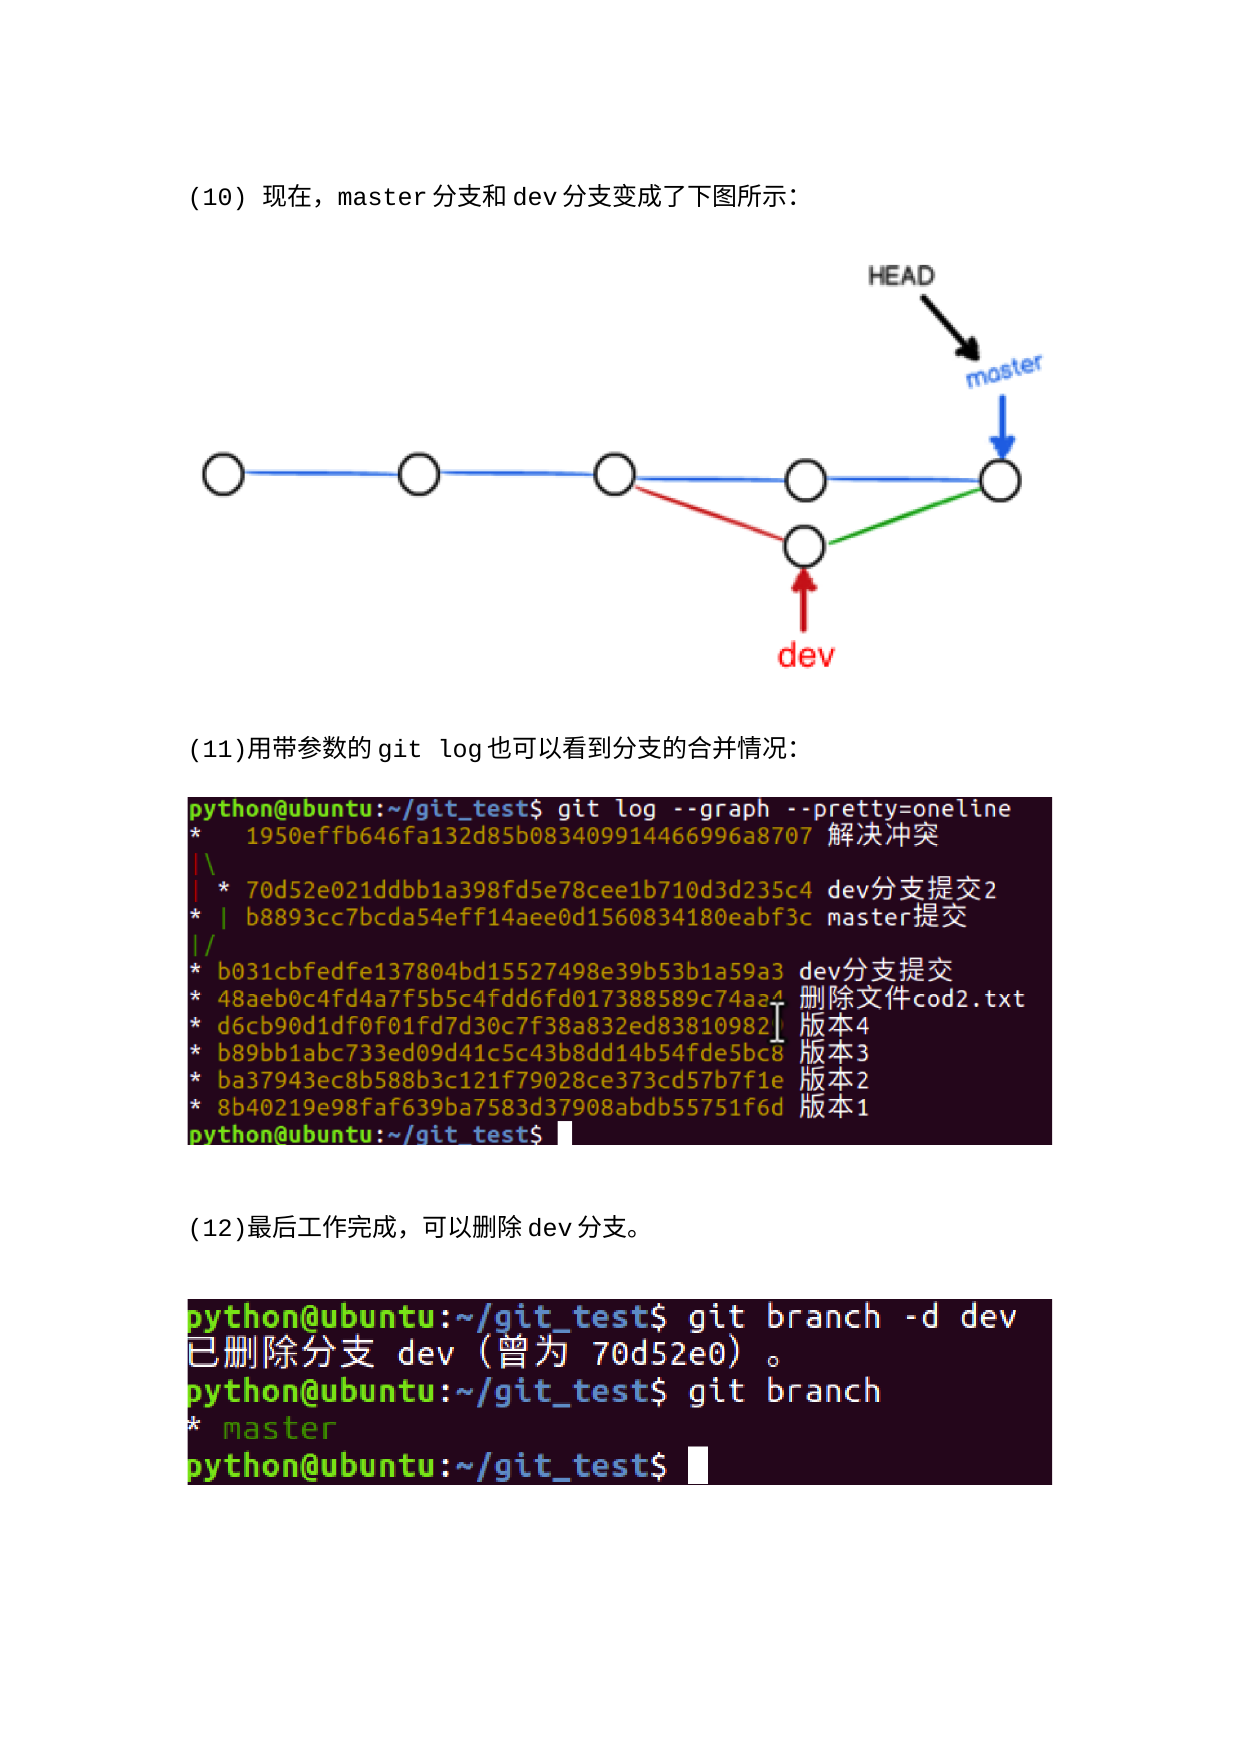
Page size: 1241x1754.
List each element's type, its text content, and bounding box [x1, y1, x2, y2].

picture [187, 245, 1053, 689]
list 现在，master分支和dev分支变成了下图所示： [187, 162, 1053, 227]
picture [187, 1299, 1053, 1485]
text (11)用带参数的git log也可以看到分支的合并情况： [187, 714, 1053, 779]
picture [187, 797, 1053, 1145]
text (12)最后工作完成，可以删除dev分支。 [187, 1193, 1053, 1258]
